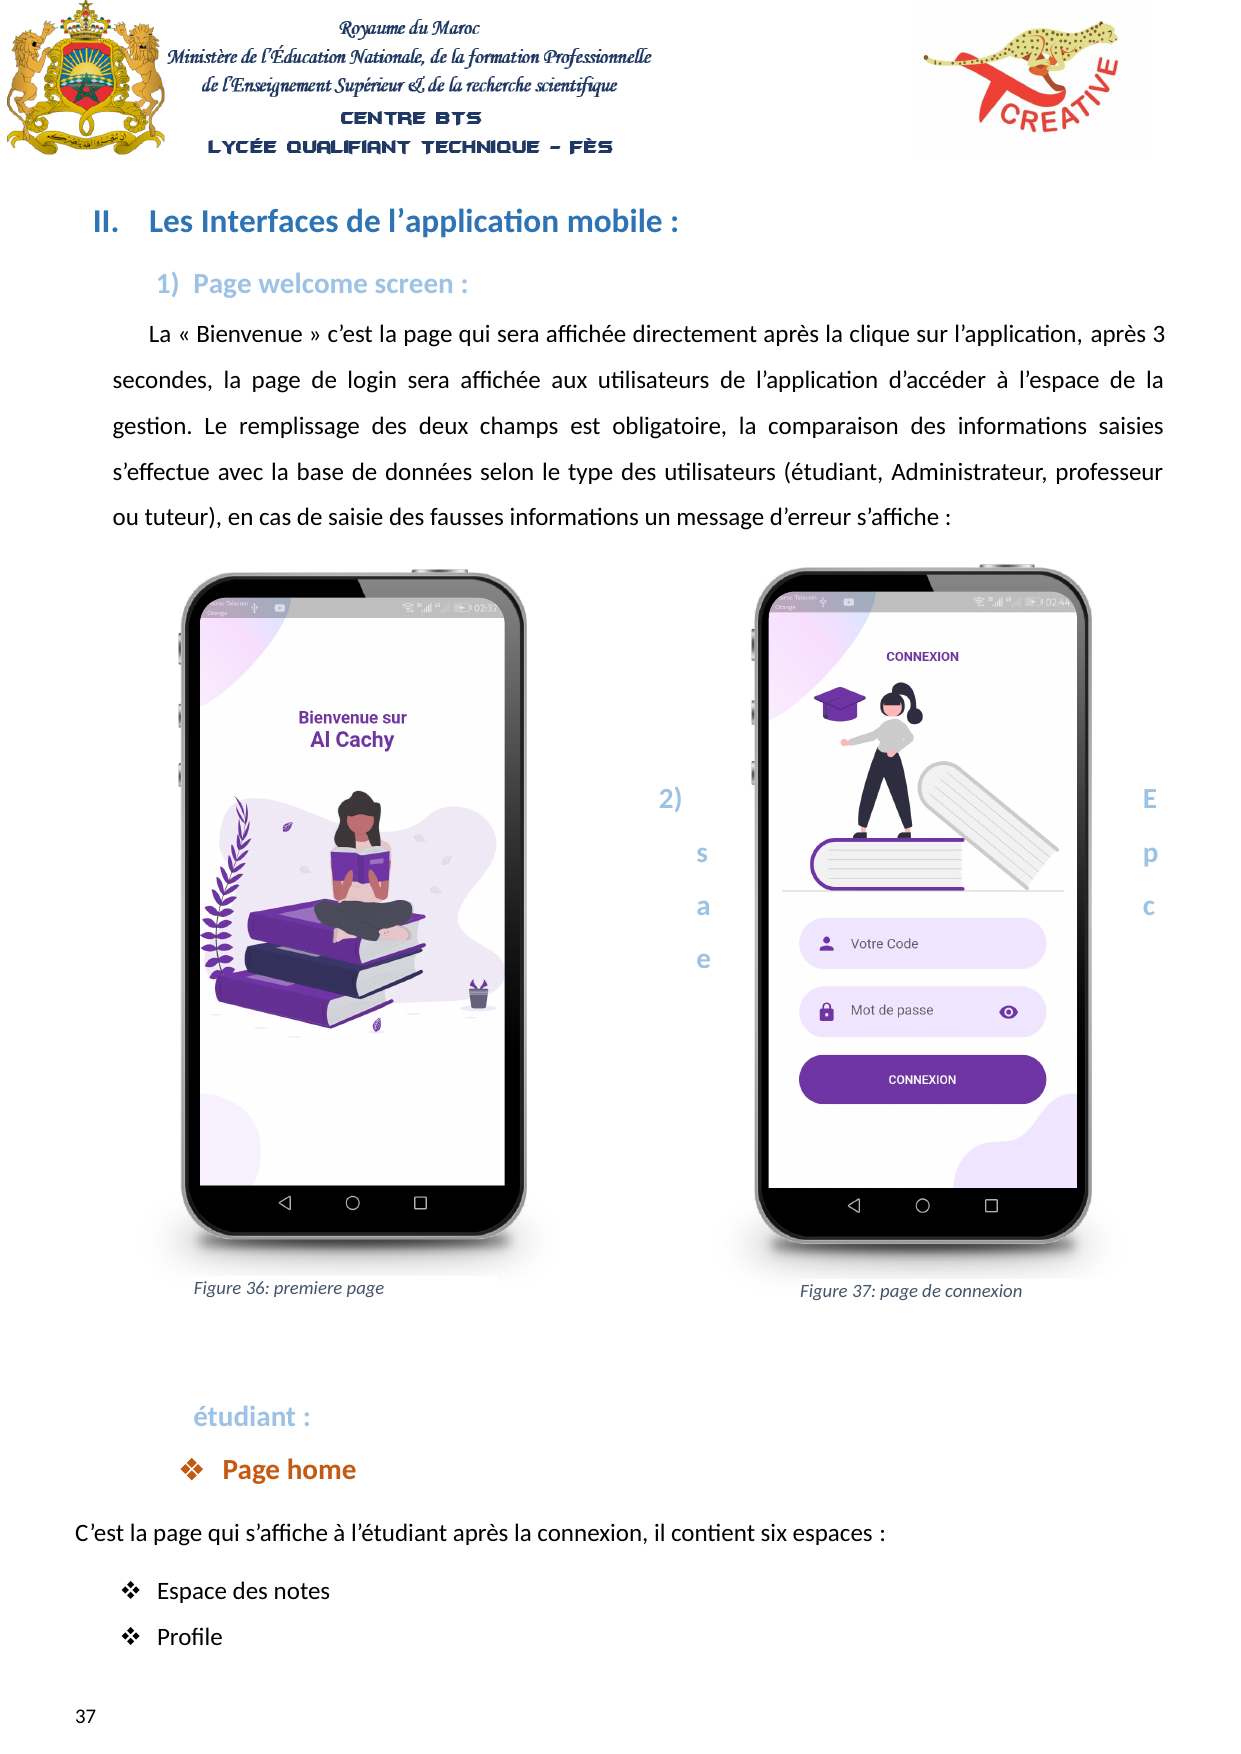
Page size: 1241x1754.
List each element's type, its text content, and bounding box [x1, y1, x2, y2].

list Page home [178, 1451, 1165, 1487]
subtitle Les Interfaces de l’application mobile : [90, 200, 1165, 241]
text C’est la page qui s’affiche à l’étudiant après la connexion, il contient six espaces : [75, 1517, 1165, 1548]
picture [912, 0, 1153, 156]
text La « Bienvenue » c’est la page qui sera affichée directement après la clique sur l’application, après 3 secondes, la page de login sera affichée aux utilisateurs de l’application d’accéder à l’espace de la gestion. Le remplissage des deux champs est obligatoire, la comparaison des informations saisies s’effectue avec la base de données selon le type des utilisateurs (étudiant, Administrateur, professeur ou tuteur), en cas de saisie des fausses informations un message d’erreur s’affiche : [112, 318, 1165, 532]
list Profile [119, 1621, 1165, 1652]
picture [714, 564, 1124, 1298]
picture [0, 0, 668, 169]
list Espace des notes [119, 1575, 1165, 1606]
picture [140, 569, 560, 1293]
subtitle Page welcome screen : [156, 265, 1165, 301]
list Espace étudiant : [156, 780, 1165, 1433]
